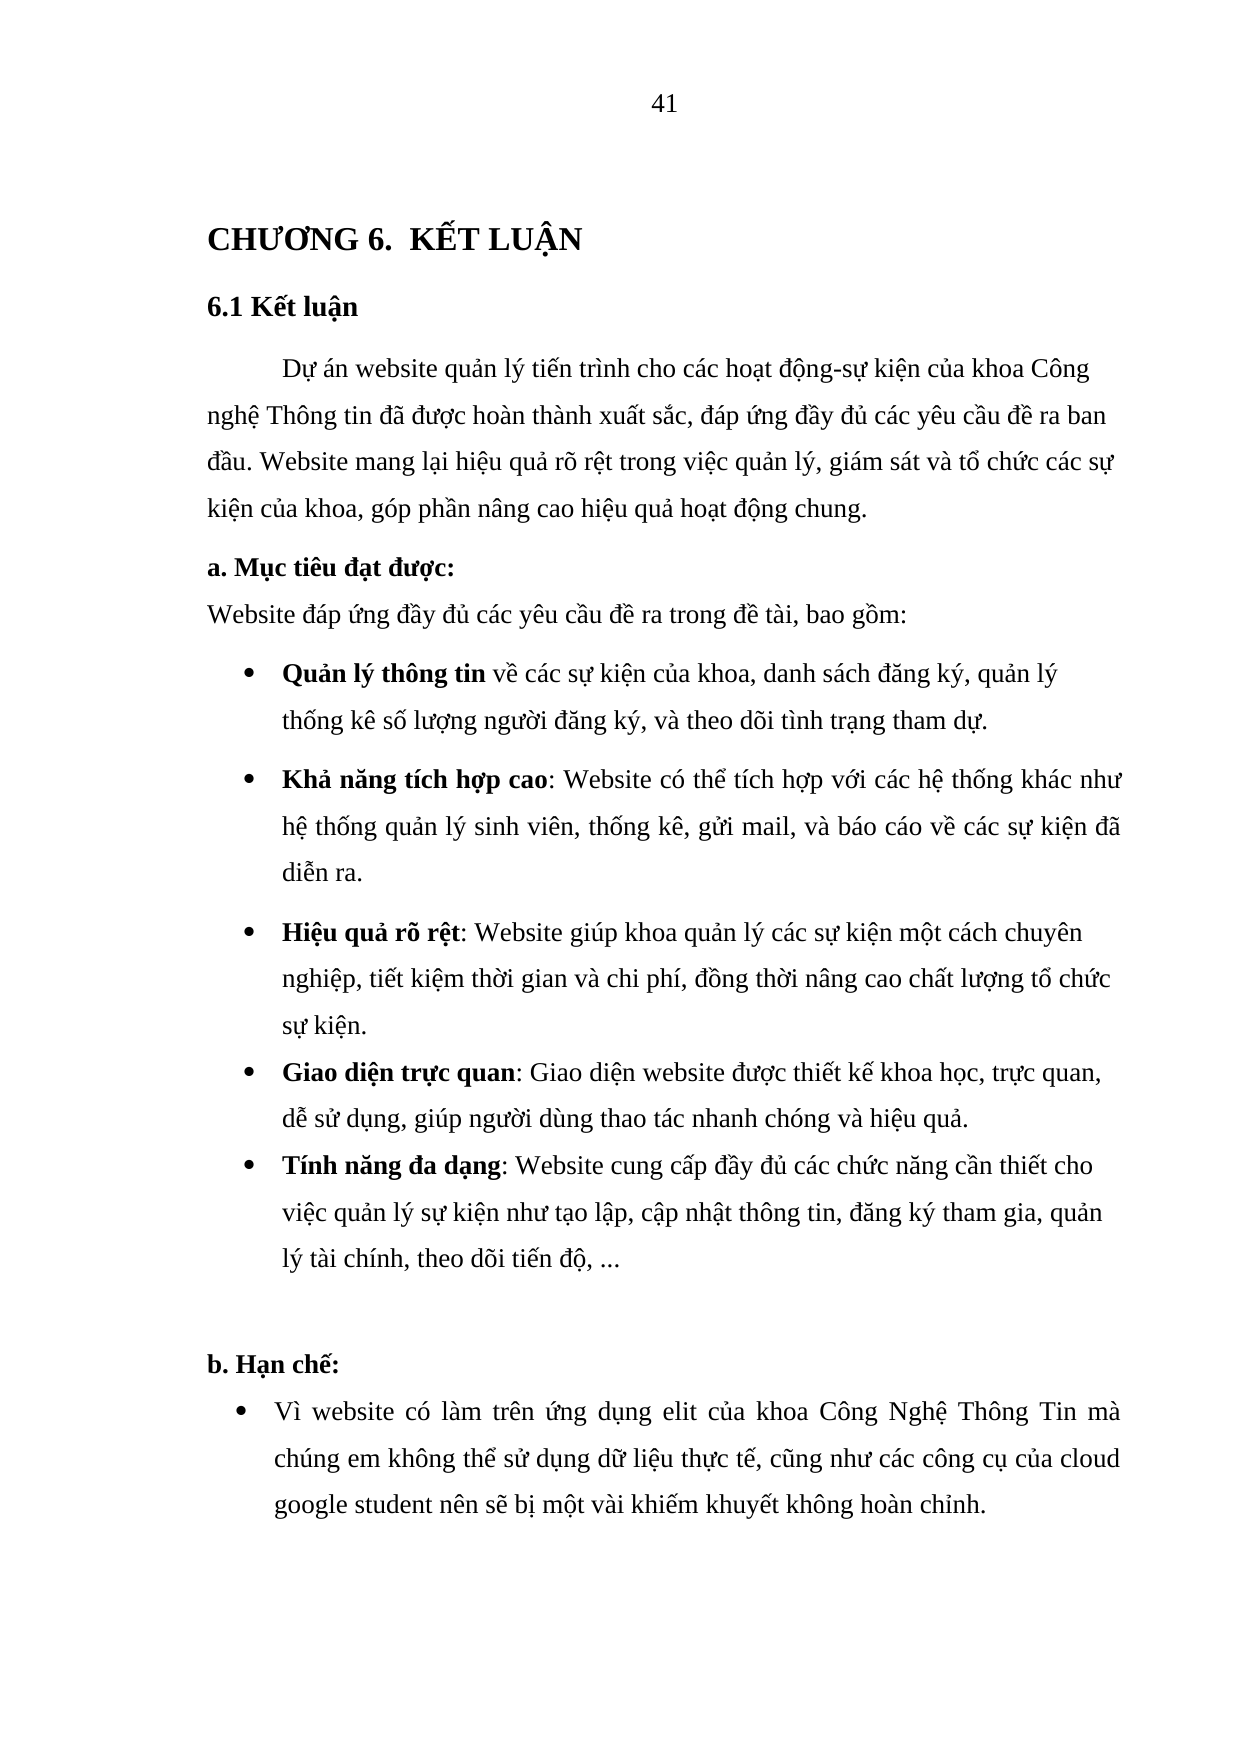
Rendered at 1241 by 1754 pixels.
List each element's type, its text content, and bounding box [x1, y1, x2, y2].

subtitle KẾT LUẬN [207, 219, 1122, 258]
list Vì website có làm trên ứng dụng elit của khoa Công Nghệ Thông Tin mà chúng em không thể sử dụng dữ liệu thực tế, cũng như các công cụ của cloud google student nên sẽ bị một vài khiếm khuyết không hoàn chỉnh. [236, 1395, 1122, 1520]
list Hiệu quả rõ rệt: Website giúp khoa quản lý các sự kiện một cách chuyên nghiệp, tiết kiệm thời gian và chi phí, đồng thời nâng cao chất lượng tổ chức sự kiện. [244, 916, 1122, 1040]
list Khả năng tích hợp cao: Website có thể tích hợp với các hệ thống khác như hệ thống quản lý sinh viên, thống kê, gửi mail, và báo cáo về các sự kiện đã diễn ra. [244, 763, 1122, 888]
text Dự án website quản lý tiến trình cho các hoạt động-sự kiện của khoa Công nghệ Thông tin đã được hoàn thành xuất sắc, đáp ứng đầy đủ các yêu cầu đề ra ban đầu. Website mang lại hiệu quả rõ rệt trong việc quản lý, giám sát và tổ chức các sự kiện của khoa, góp phần nâng cao hiệu quả hoạt động chung. [207, 352, 1122, 523]
subtitle Kết luận [207, 289, 1122, 323]
list Tính năng đa dạng: Website cung cấp đầy đủ các chức năng cần thiết cho việc quản lý sự kiện như tạo lập, cập nhật thông tin, đăng ký tham gia, quản lý tài chính, theo dõi tiến độ, ... [244, 1149, 1122, 1274]
text Website đáp ứng đầy đủ các yêu cầu đề ra trong đề tài, bao gồm: [207, 598, 1122, 629]
text a. Mục tiêu đạt được: [207, 551, 1122, 582]
text b. Hạn chế: [207, 1348, 1122, 1379]
list Giao diện trực quan: Giao diện website được thiết kế khoa học, trực quan, dễ sử dụng, giúp người dùng thao tác nhanh chóng và hiệu quả. [244, 1056, 1122, 1134]
list Quản lý thông tin về các sự kiện của khoa, danh sách đăng ký, quản lý thống kê số lượng người đăng ký, và theo dõi tình trạng tham dự. [244, 657, 1122, 735]
